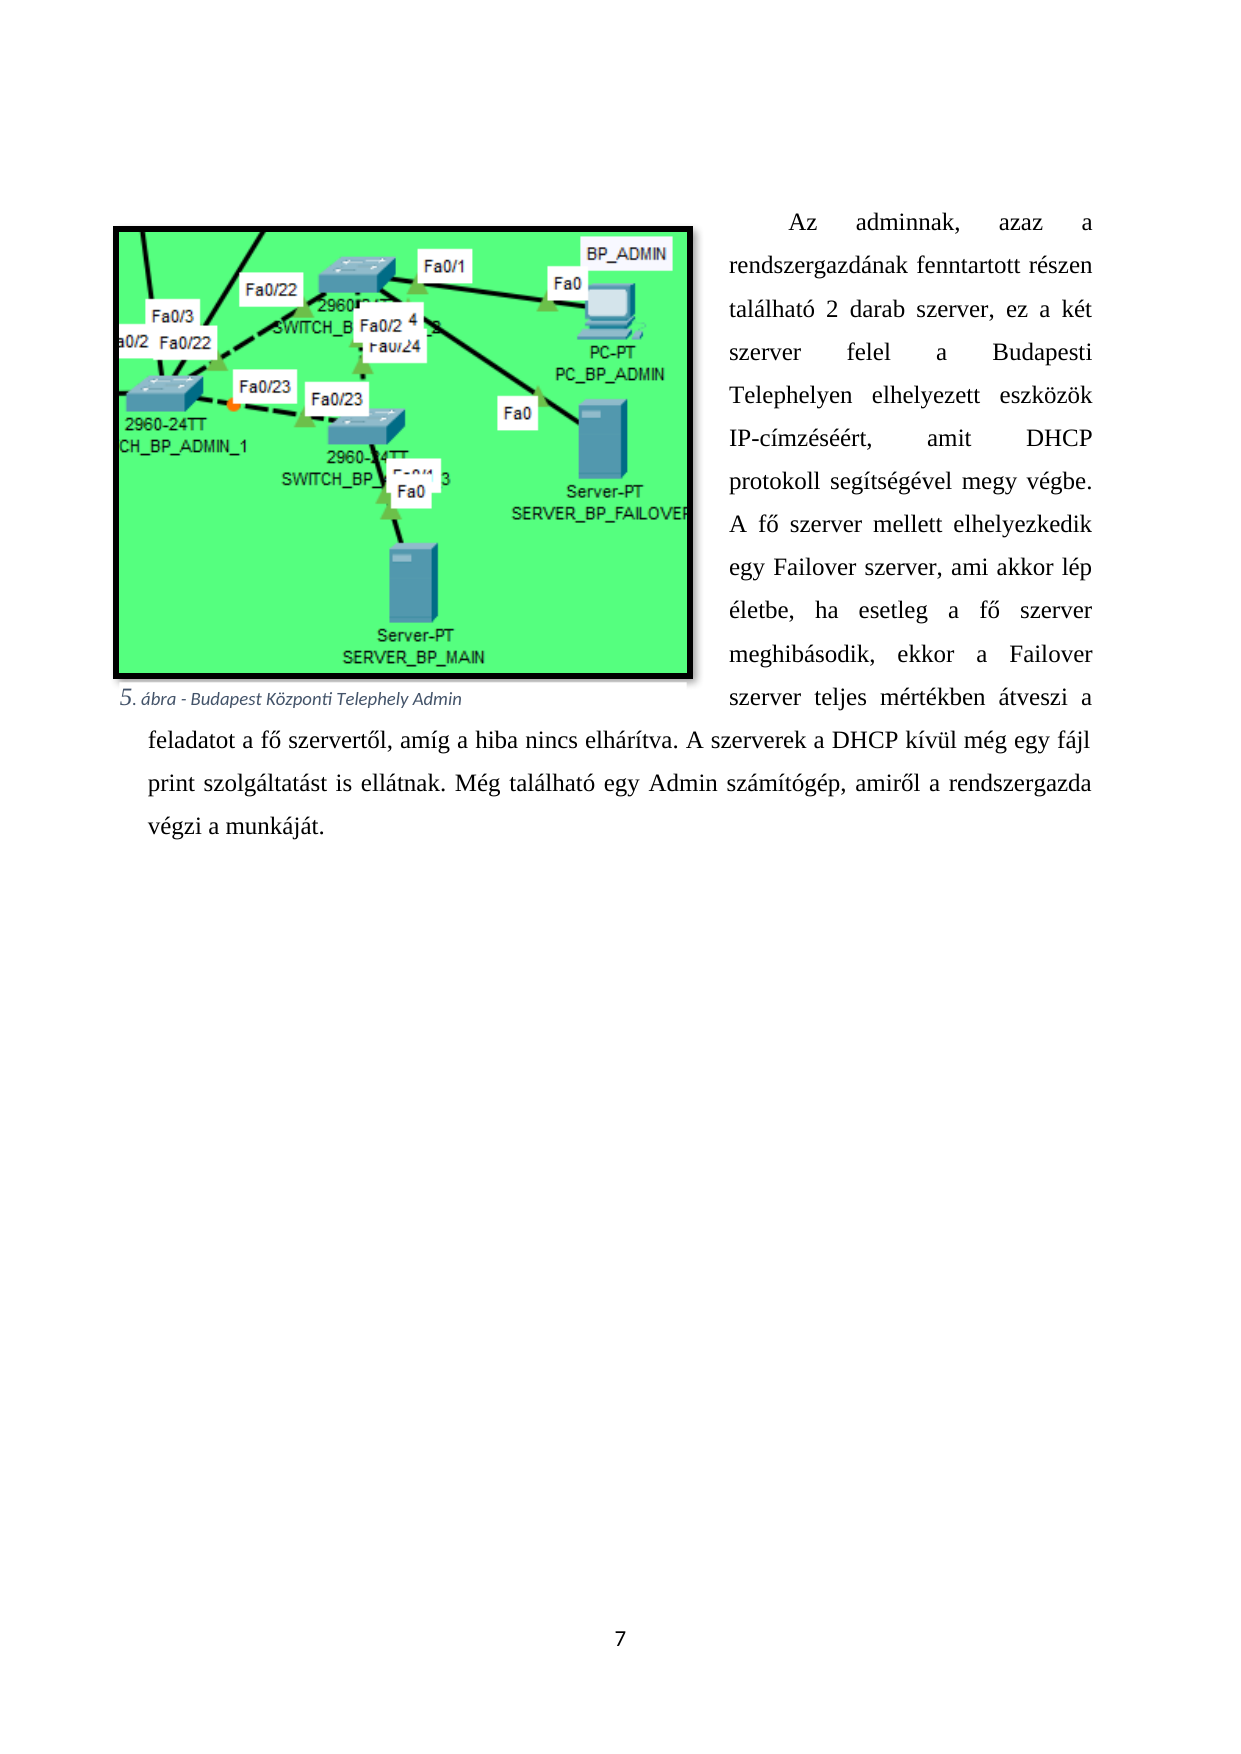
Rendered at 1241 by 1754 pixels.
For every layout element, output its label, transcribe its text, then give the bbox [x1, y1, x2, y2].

picture [119, 232, 687, 673]
